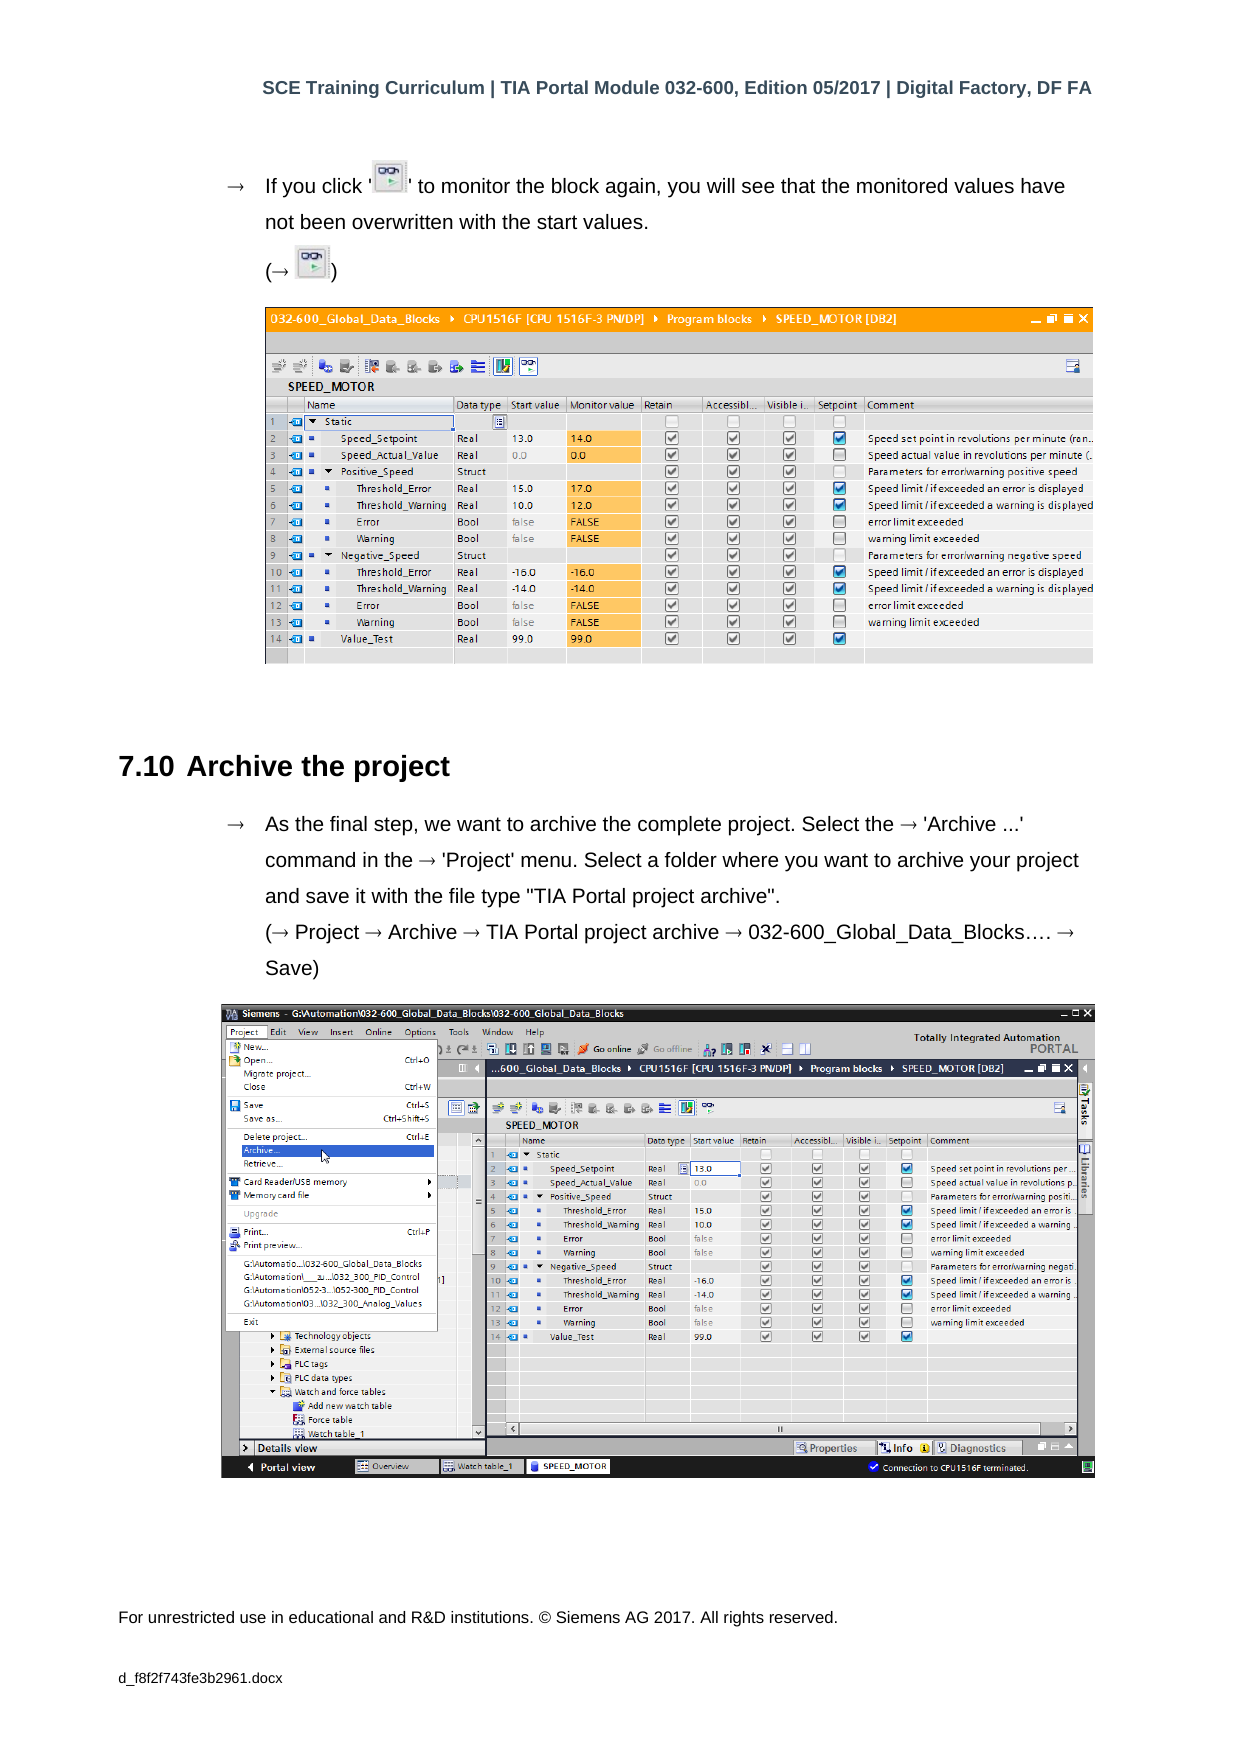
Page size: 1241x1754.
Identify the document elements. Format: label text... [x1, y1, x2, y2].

text If you click '' to monitor the block again, you will see that the monitored values have not been overwritten with the start values. ( ) [227, 160, 1092, 283]
picture [371, 160, 408, 193]
text As the final step, we want to archive the complete project. Select the 'Archive ...' command in the 'Project' menu. Select a folder where you want to archive your project and save it with the file type "TIA Portal project archive". ( Project Archive TIA Portal project archive 032-600_Global_Data_Blocks…. Save) [227, 812, 1092, 980]
subtitle Archive the project [118, 749, 1092, 782]
picture [294, 245, 331, 279]
picture [265, 307, 1093, 664]
picture [221, 1004, 1095, 1478]
